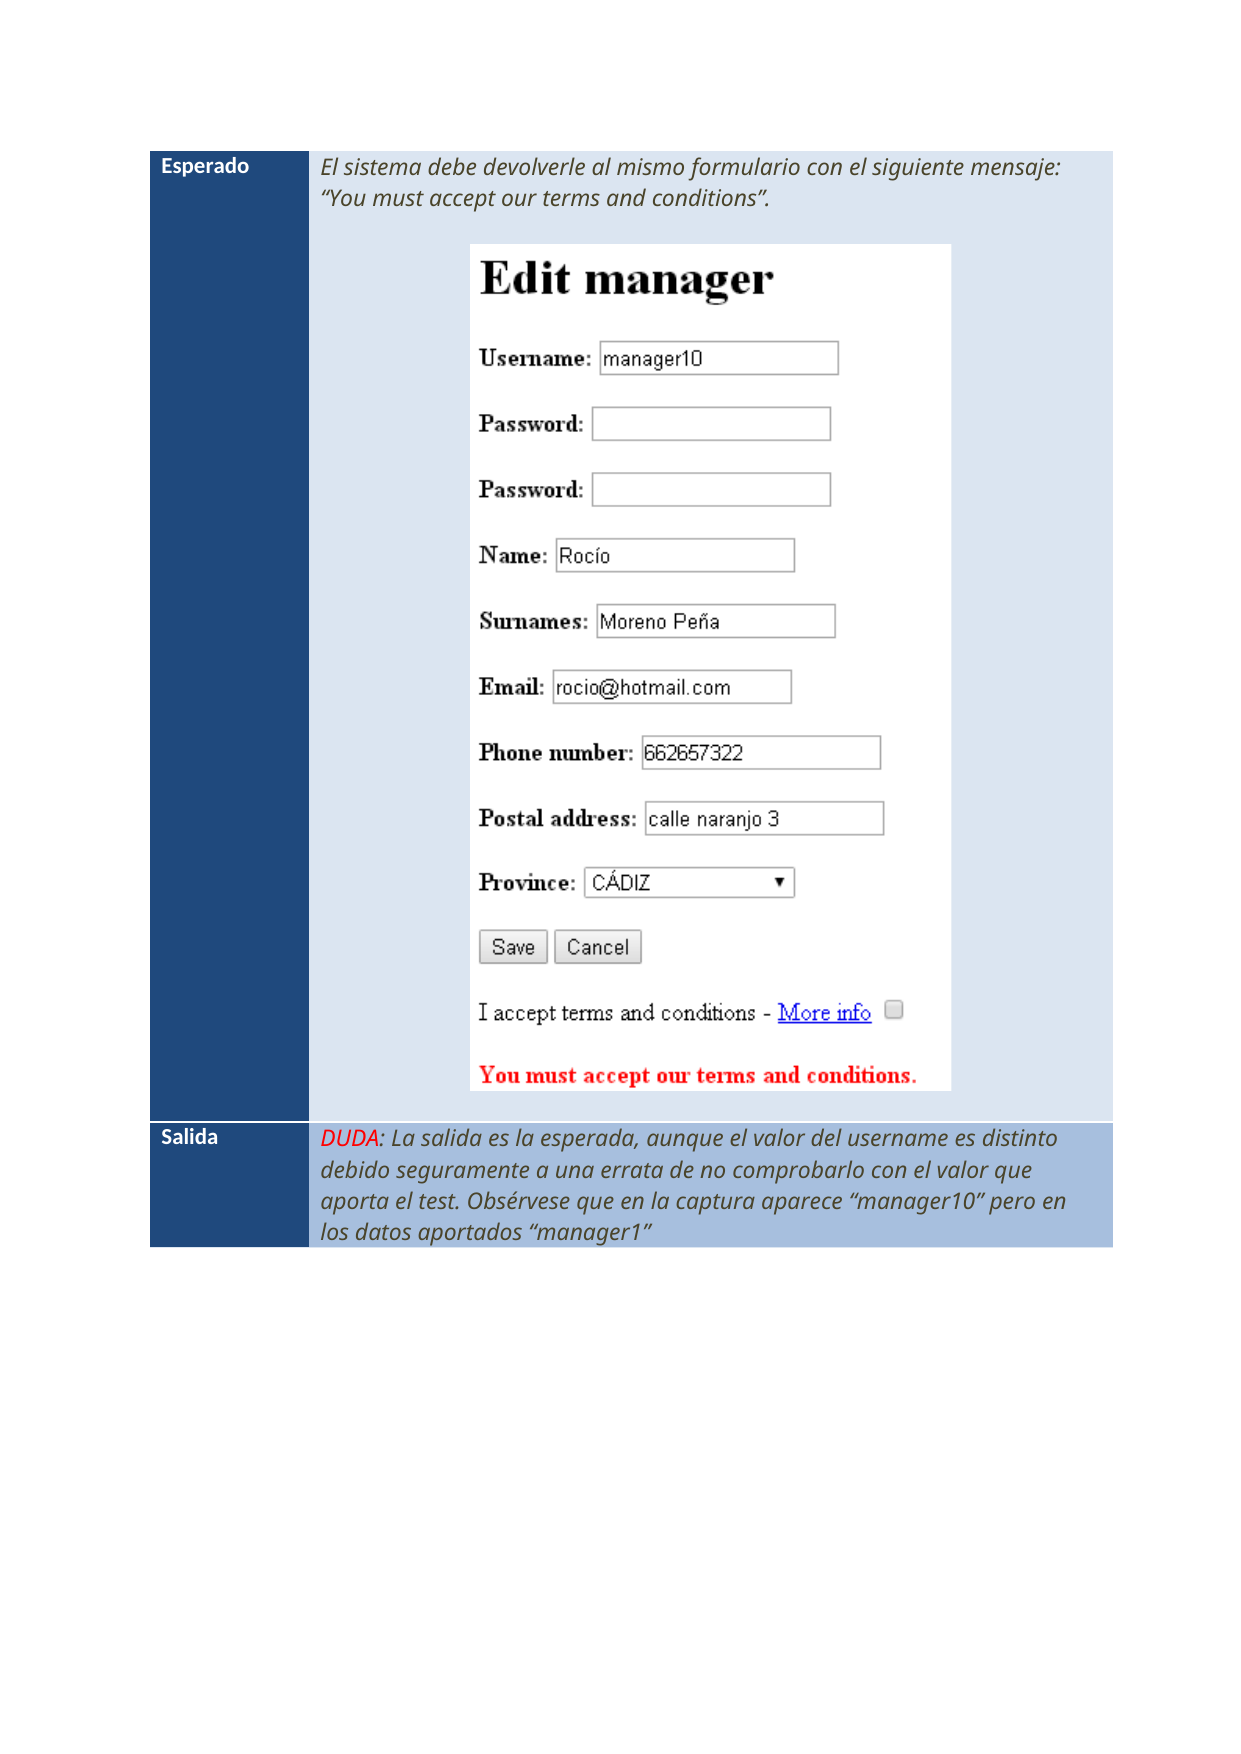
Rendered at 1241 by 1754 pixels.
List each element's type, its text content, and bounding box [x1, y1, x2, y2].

table_cell Salida [150, 1123, 309, 1247]
table_cell El sistema debe devolverle al mismo formulario con el siguiente mensaje: “You must accept our terms and conditions”. [309, 151, 1113, 1121]
table_cell Esperado [150, 151, 309, 1121]
picture [470, 244, 952, 1091]
